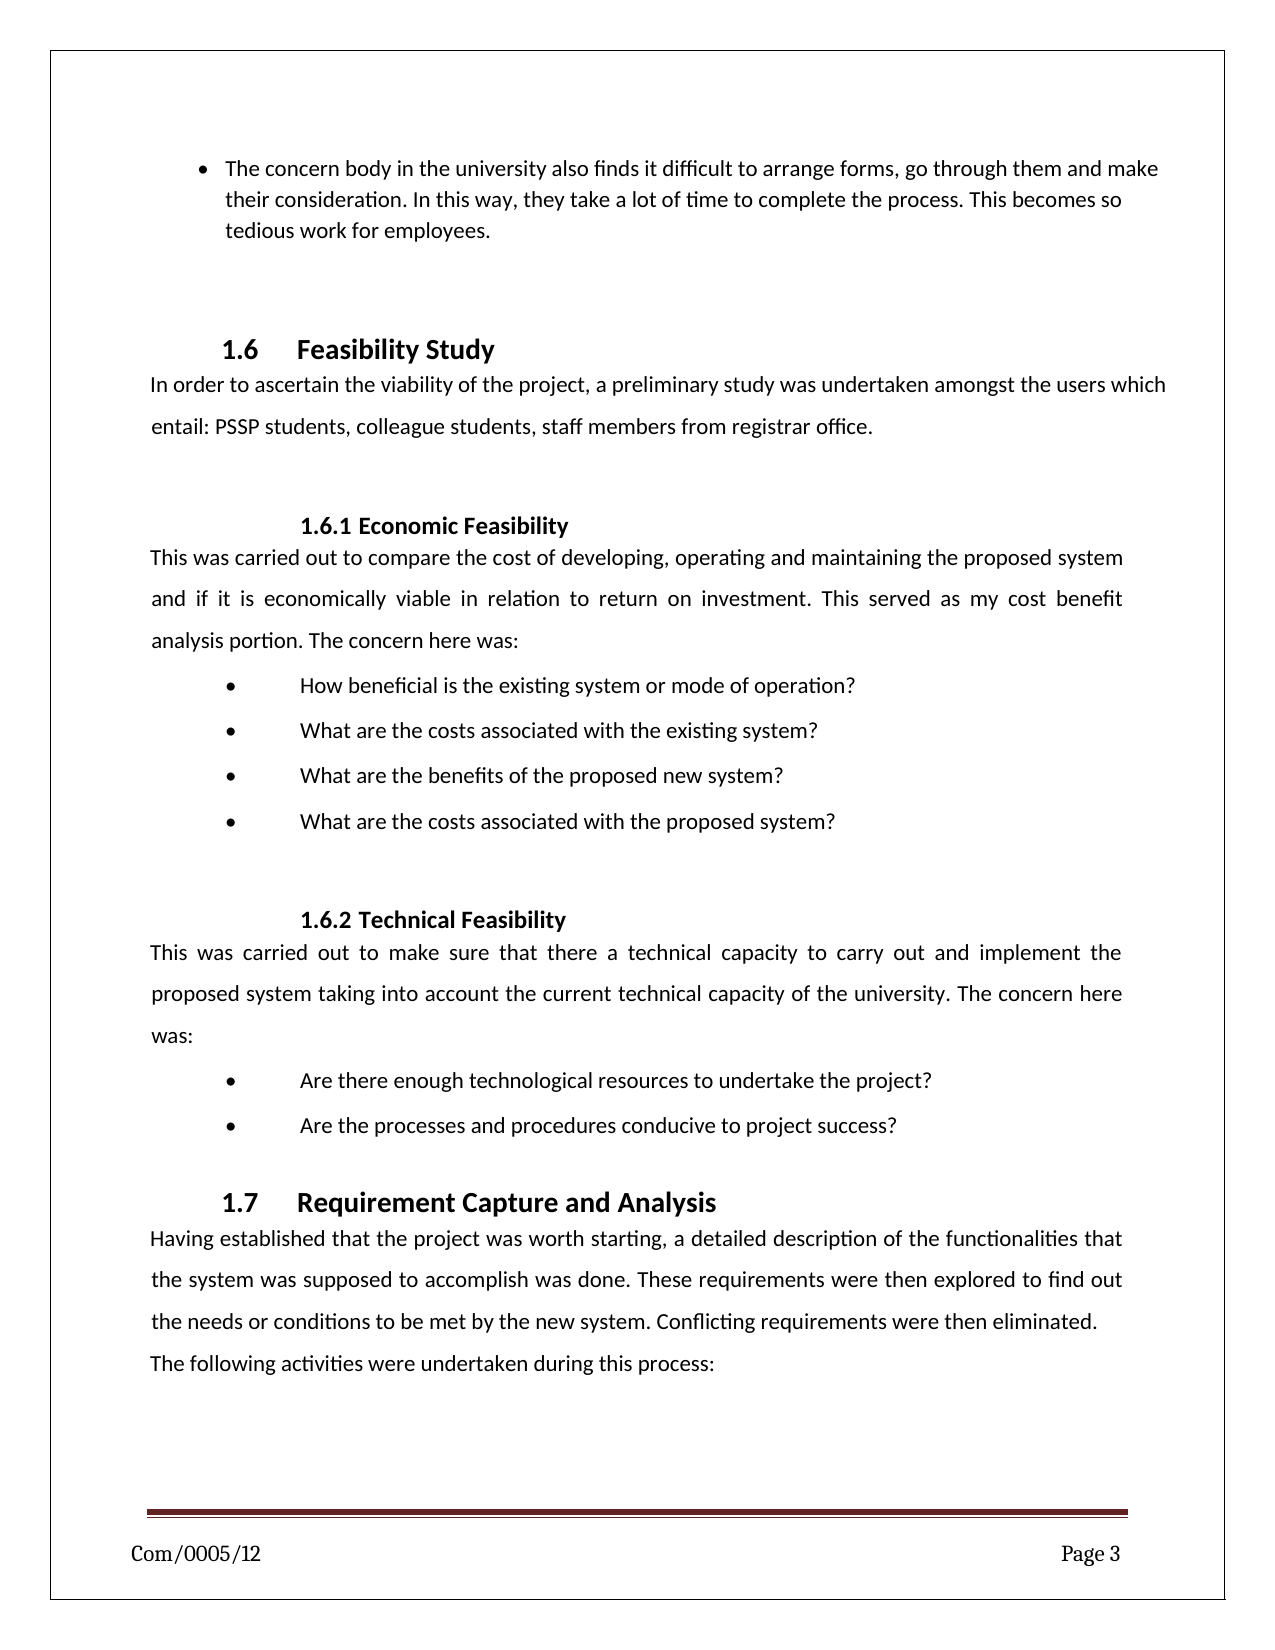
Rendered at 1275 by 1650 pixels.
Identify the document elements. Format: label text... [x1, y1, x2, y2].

subtitle 1.6.1 Economic Feasibility [300, 510, 1200, 540]
text This was carried out to make sure that there a technical capacity to carry out and implement the proposed system taking into account the current technical capacity of the university. The concern here was: [150, 938, 1125, 1049]
text This was carried out to compare the cost of developing, operating and maintaining the proposed system and if it is economically viable in relation to return on investment. This served as my cost benefit analysis portion. The concern here was: [150, 543, 1125, 654]
list How beneficial is the existing system or mode of operation? [225, 671, 1199, 699]
list The concern body in the university also finds it difficult to arrange forms, go through them and make their consideration. In this way, they take a lot of time to complete the process. This becomes so tedious work for employees. [197, 154, 1160, 244]
text Having established that the project was worth starting, a detailed description of the functionalities that the system was supposed to accomplish was done. These requirements were then explored to find out the needs or conditions to be met by the new system. Conflicting requirements were then eliminated. [150, 1224, 1125, 1335]
list What are the costs associated with the existing system? [225, 716, 1199, 744]
list Are the processes and procedures conducive to project success? [225, 1111, 1199, 1139]
text In order to ascertain the viability of the project, a preliminary study was undertaken amongst the users which entail: PSSP students, colleague students, staff members from registrar office. [150, 371, 1185, 440]
list Are there enough technological resources to undertake the project? [225, 1066, 1199, 1094]
subtitle 1.6.2 Technical Feasibility [300, 904, 1200, 935]
text The following activities were undertaken during this process: [150, 1349, 1199, 1377]
list What are the costs associated with the proposed system? [225, 807, 1199, 835]
list What are the benefits of the proposed new system? [225, 762, 1199, 789]
subtitle 1.6 Feasibility Study [131, 331, 1200, 367]
subtitle 1.7 Requirement Capture and Analysis [131, 1184, 1200, 1220]
